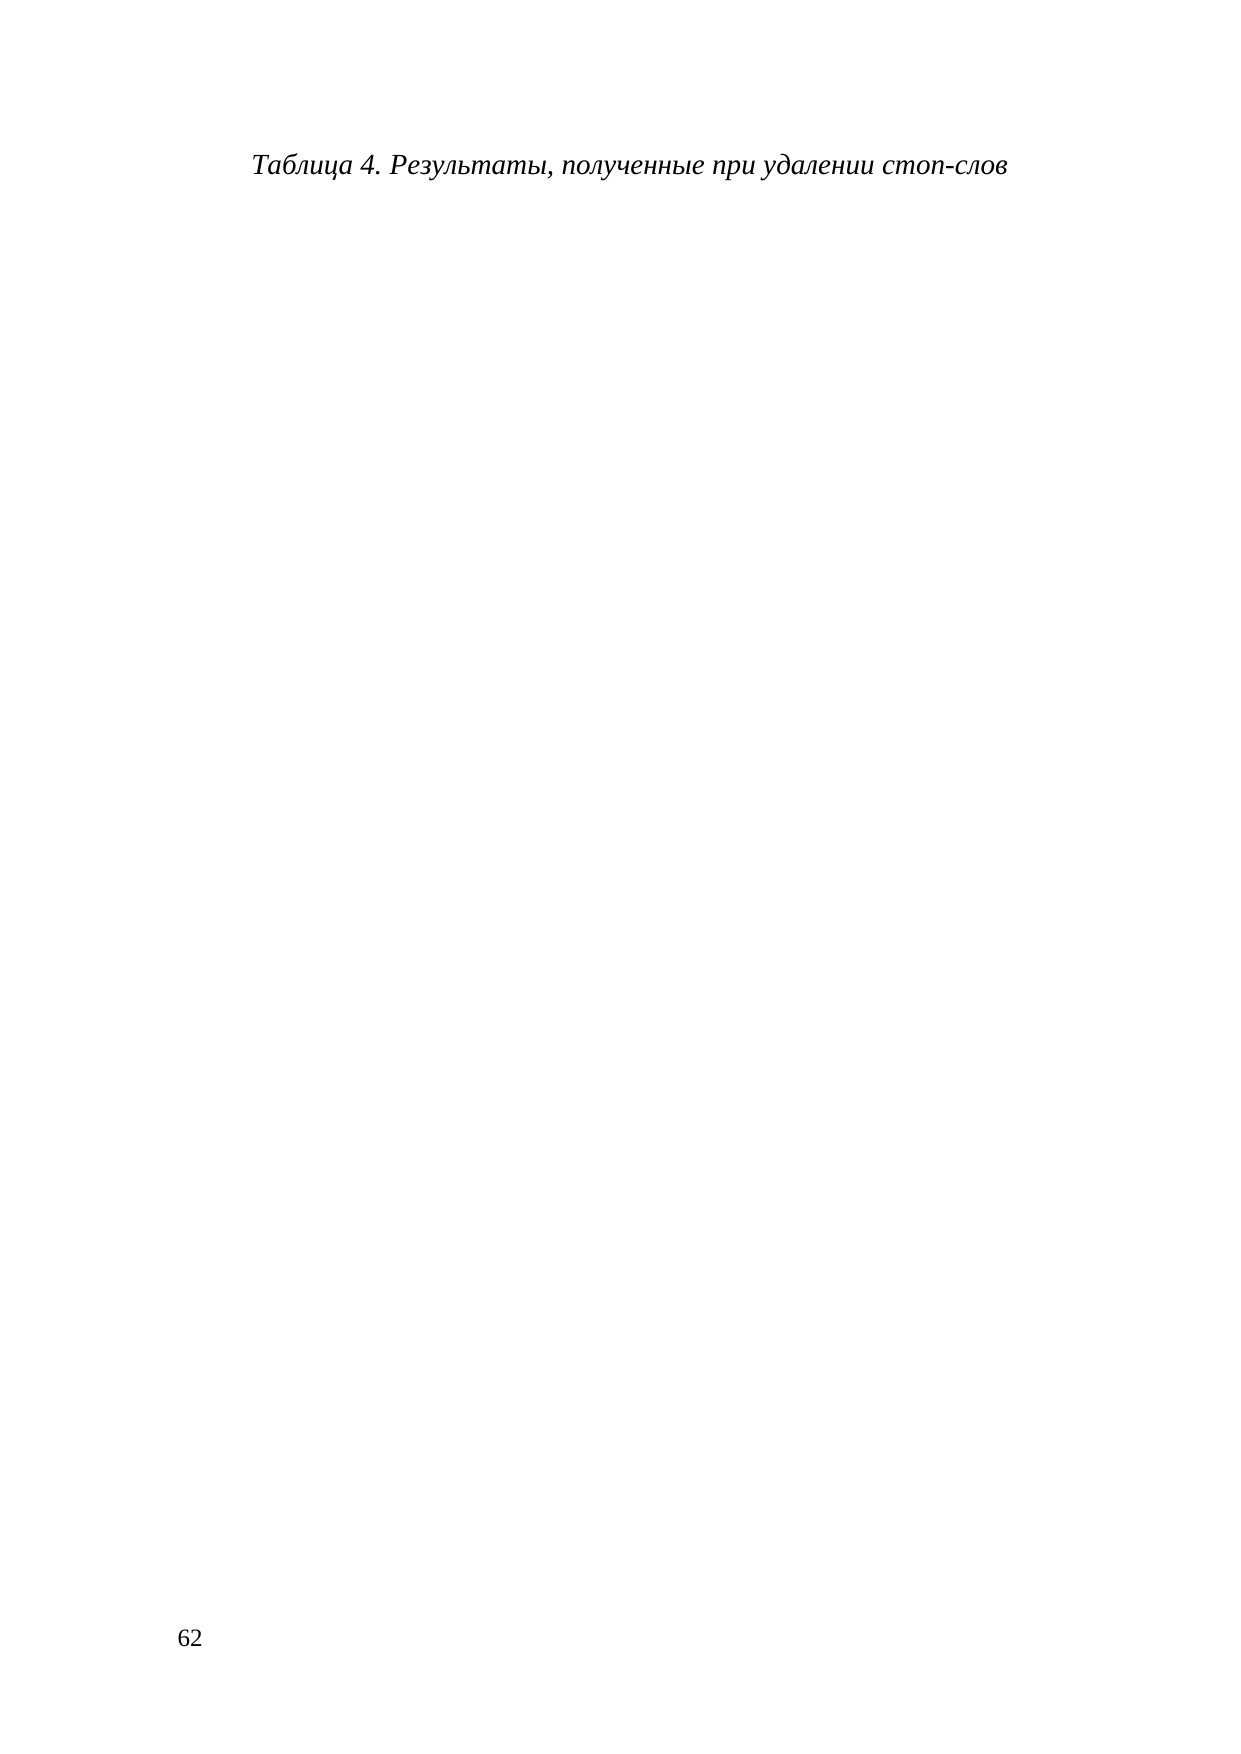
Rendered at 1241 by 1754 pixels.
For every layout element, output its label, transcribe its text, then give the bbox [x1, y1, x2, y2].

text Таблица 4. Результаты, полученные при удалении стоп-слов [177, 147, 1181, 180]
